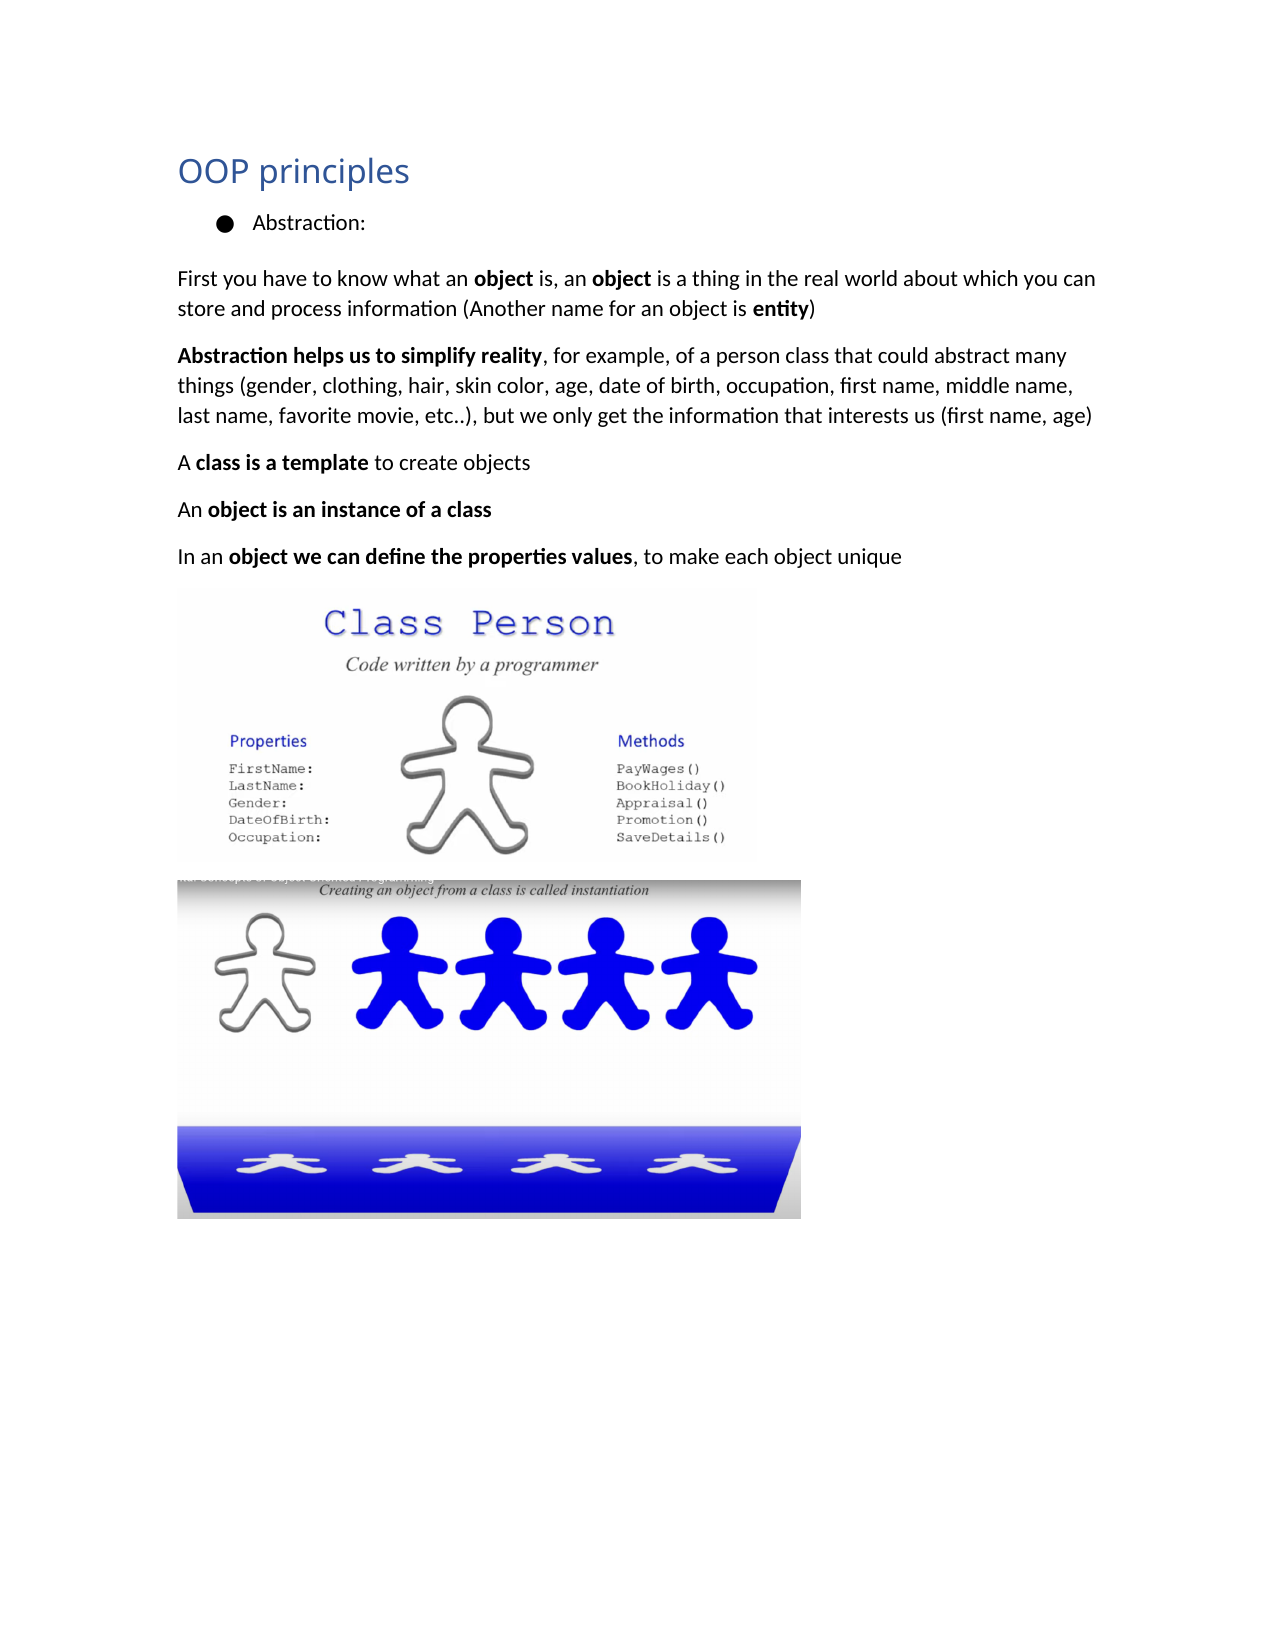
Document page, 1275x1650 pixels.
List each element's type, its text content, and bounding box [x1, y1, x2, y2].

text Abstraction helps us to simplify reality, for example, of a person class that could abstract many things (gender, clothing, hair, skin color, age, date of birth, occupation, first name, middle name, last name, favorite movie, etc..), but we only get the information that interests us (first name, age) [177, 341, 1098, 429]
subtitle OOP principles [177, 148, 1098, 193]
list Abstraction: [215, 197, 1098, 243]
text An object is an instance of a class [177, 495, 1098, 523]
text In an object we can define the properties values, to make each object unique [177, 542, 1098, 570]
text A class is a template to create objects [177, 448, 1098, 476]
text First you have to know what an object is, an object is a thing in the real world about which you can store and process information (Another name for an object is entity) [177, 264, 1098, 322]
picture [177, 880, 801, 1219]
picture [177, 588, 757, 862]
